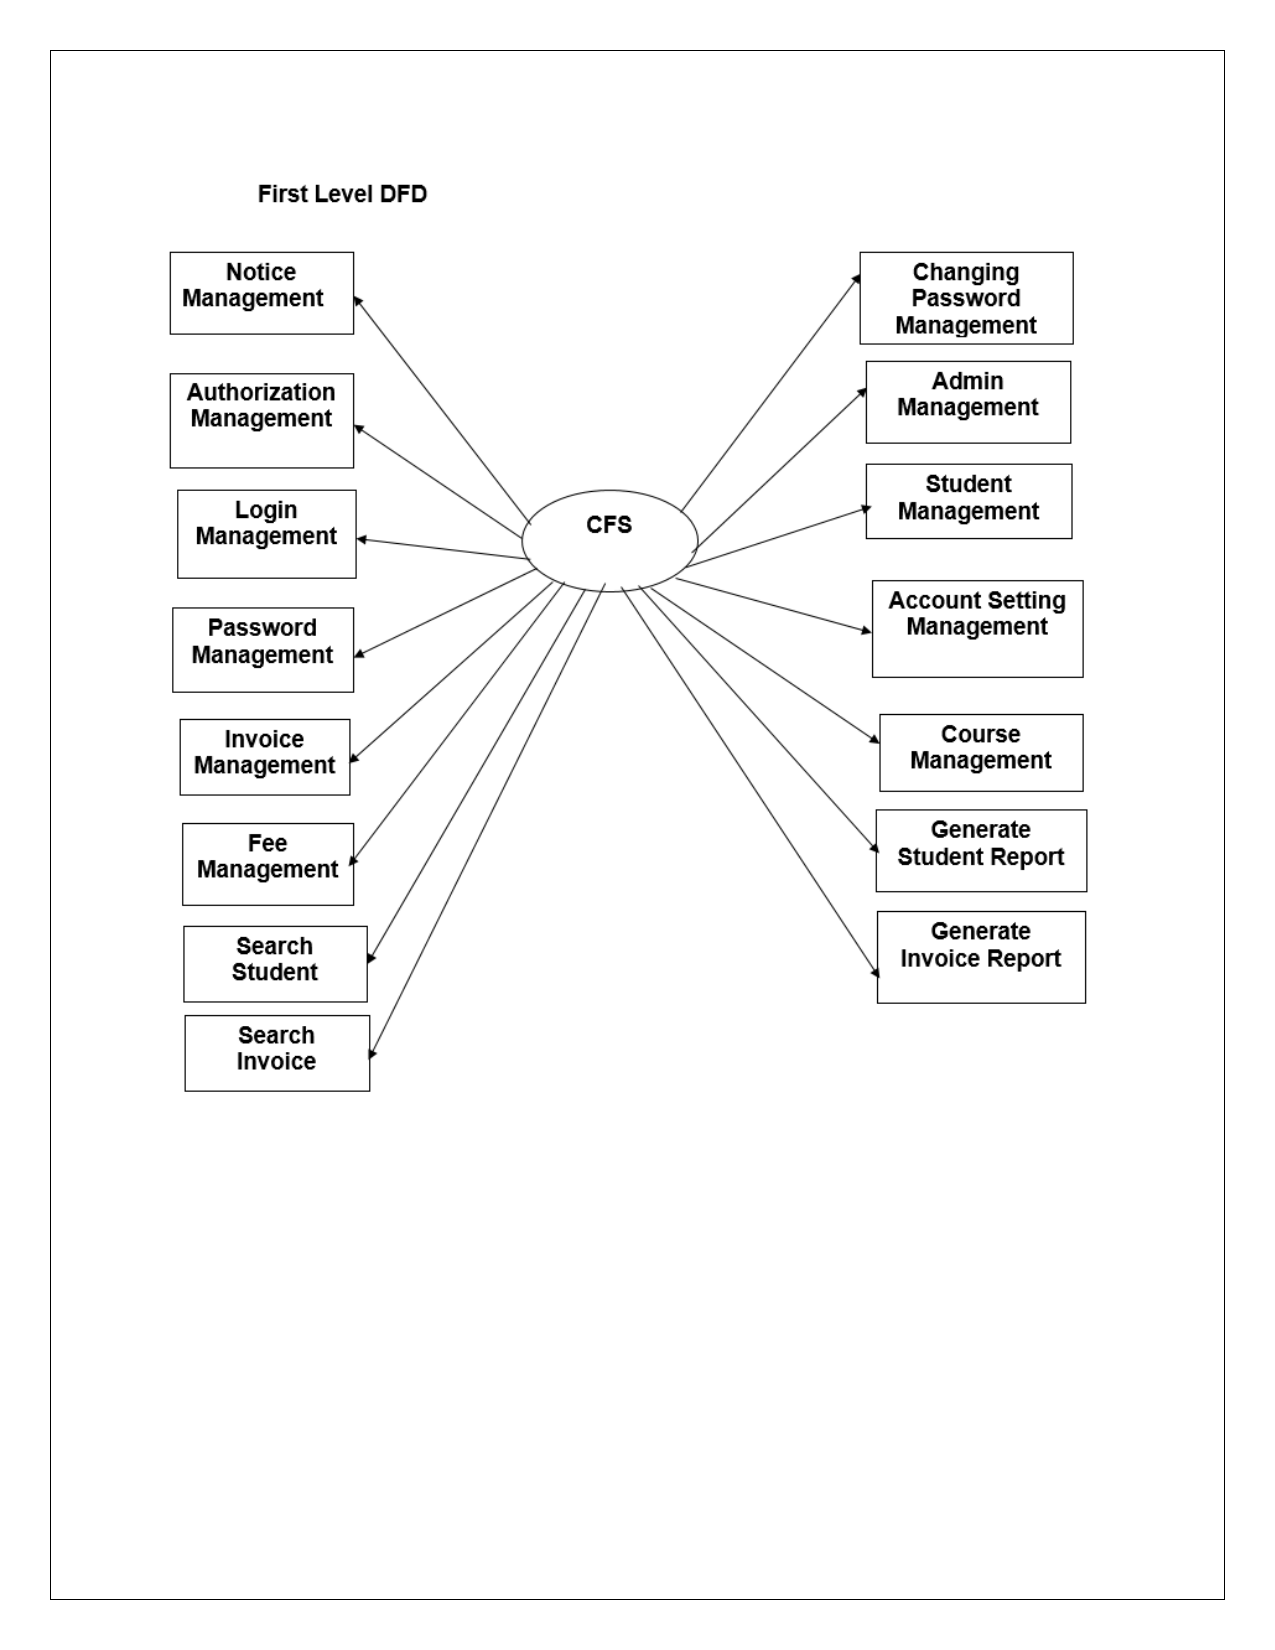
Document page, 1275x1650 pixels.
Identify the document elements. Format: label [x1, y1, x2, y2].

picture [150, 150, 1125, 1139]
